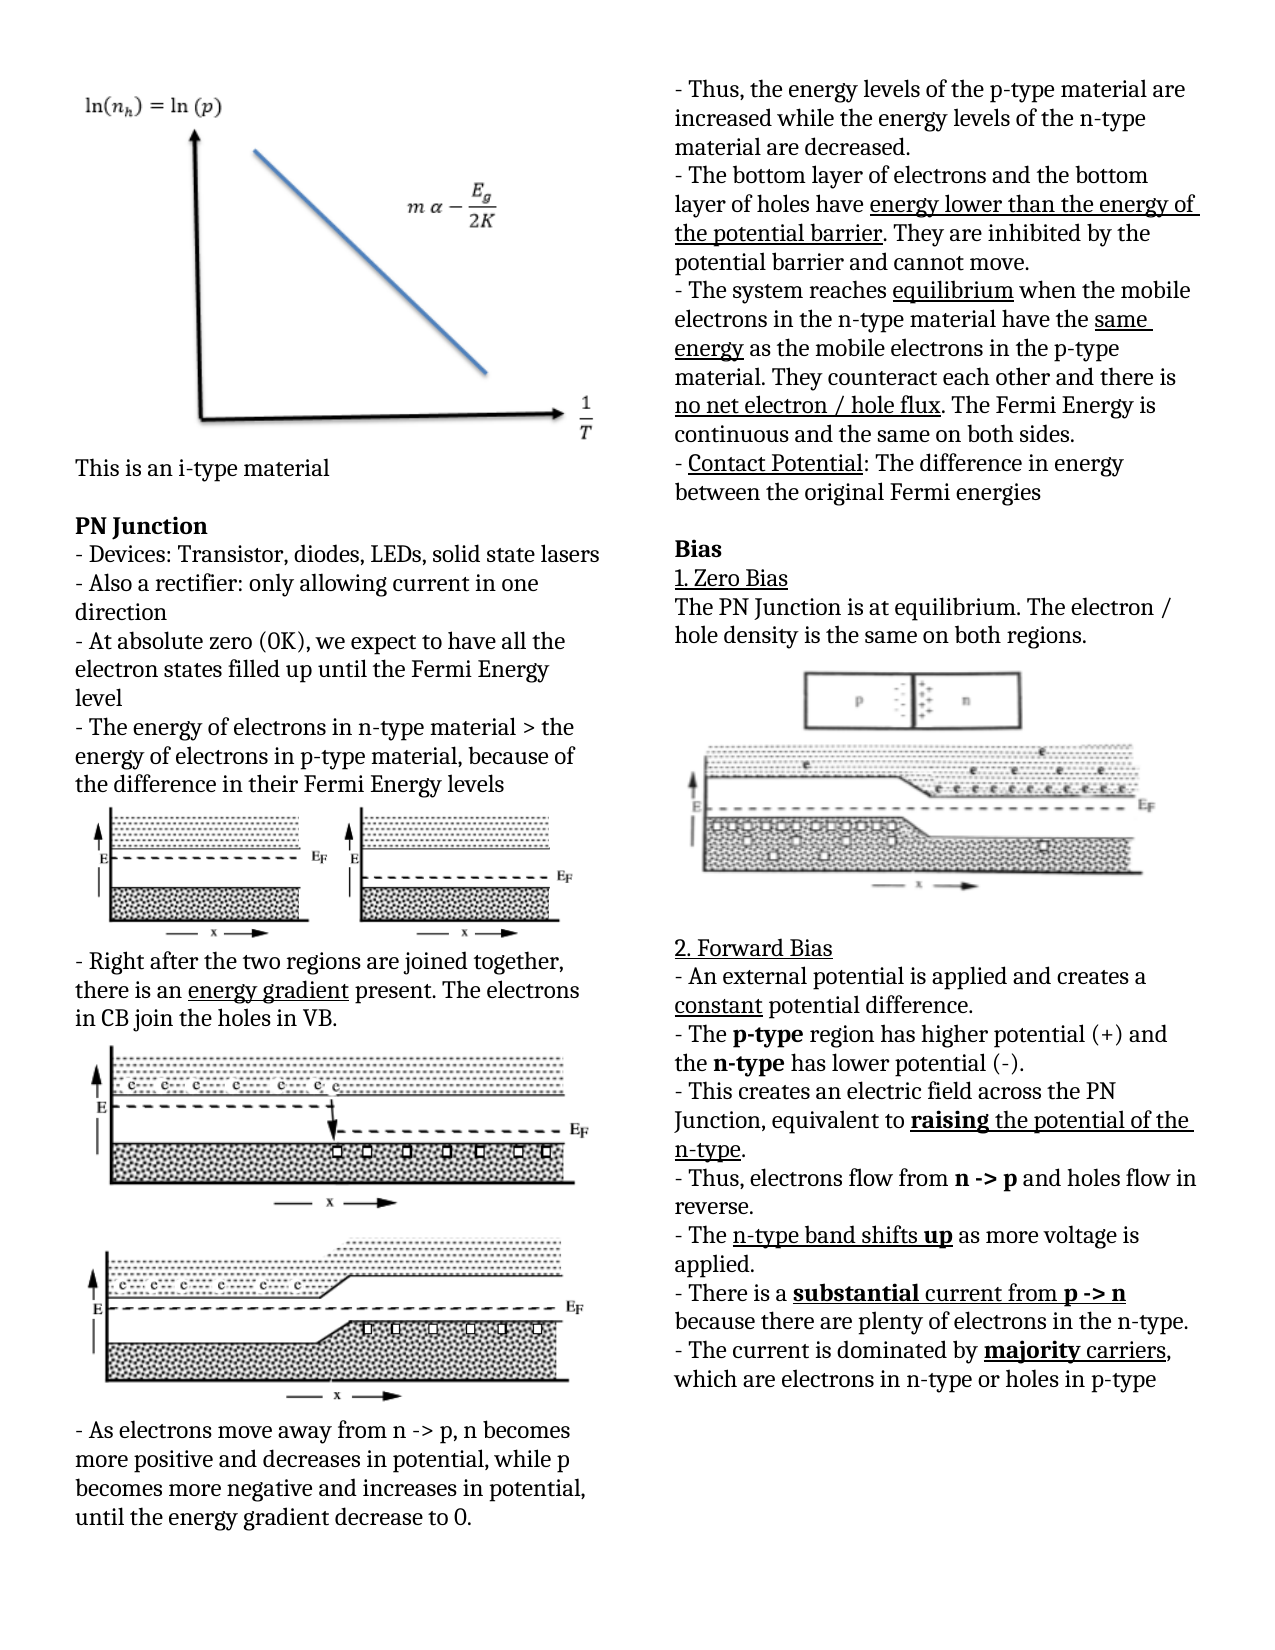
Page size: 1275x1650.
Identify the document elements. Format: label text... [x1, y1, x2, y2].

text - Also a rectifier: only allowing current in one direction [75, 569, 601, 627]
text - Thus, electrons flow from n -> p and holes flow in reverse. [674, 1163, 1200, 1221]
text Bias [674, 535, 1200, 564]
picture [75, 1033, 601, 1417]
text - The bottom layer of electrons and the bottom layer of holes have energy lower than the energy of the potential barrier. They are inhibited by the potential barrier and cannot move. [674, 161, 1200, 276]
picture [674, 650, 1173, 905]
text - The system reaches equilibrium when the mobile electrons in the n-type material have the same energy as the mobile electrons in the p-type material. They counteract each other and there is no net electron / hole flux. The Fermi Energy is continuous and the same on both sides. [674, 276, 1200, 449]
text - The current is dominated by majority carriers, which are electrons in n-type or holes in p-type [674, 1336, 1200, 1393]
picture [75, 75, 601, 454]
text This is an i-type material [75, 454, 601, 483]
text PN Junction [75, 512, 601, 540]
text - Devices: Transistor, diodes, LEDs, solid state lasers [75, 540, 601, 569]
text - There is a substantial current from p -> n because there are plenty of electrons in the n-type. [674, 1278, 1200, 1336]
text - Right after the two regions are joined together, there is an energy gradient present. The electrons in CB join the holes in VB. [75, 947, 601, 1033]
text - The p-type region has higher potential (+) and the n-type has lower potential (-). [674, 1020, 1200, 1077]
text 1. Zero Bias [674, 564, 1200, 592]
text - At absolute zero (0K), we expect to have all the electron states filled up until the Fermi Energy level [75, 627, 601, 713]
text The PN Junction is at equilibrium. The electron / hole density is the same on both regions. [674, 592, 1200, 650]
text - An external potential is applied and creates a constant potential difference. [674, 962, 1200, 1020]
text 2. Forward Bias [674, 933, 1200, 962]
text - This creates an electric field across the PN Junction, equivalent to raising the potential of the n-type. [674, 1077, 1200, 1163]
text - As electrons move away from n -> p, n becomes more positive and decreases in potential, while p becomes more negative and increases in potential, until the energy gradient decrease to 0. [75, 1417, 601, 1531]
text - The energy of electrons in n-type material > the energy of electrons in p-type material, because of the difference in their Fermi Energy levels [75, 713, 601, 799]
text - The n-type band shifts up as more voltage is applied. [674, 1221, 1200, 1278]
text - Contact Potential: The difference in energy between the original Fermi energies [674, 449, 1200, 506]
picture [75, 799, 601, 947]
text - Thus, the energy levels of the p-type material are increased while the energy levels of the n-type material are decreased. [674, 75, 1200, 161]
